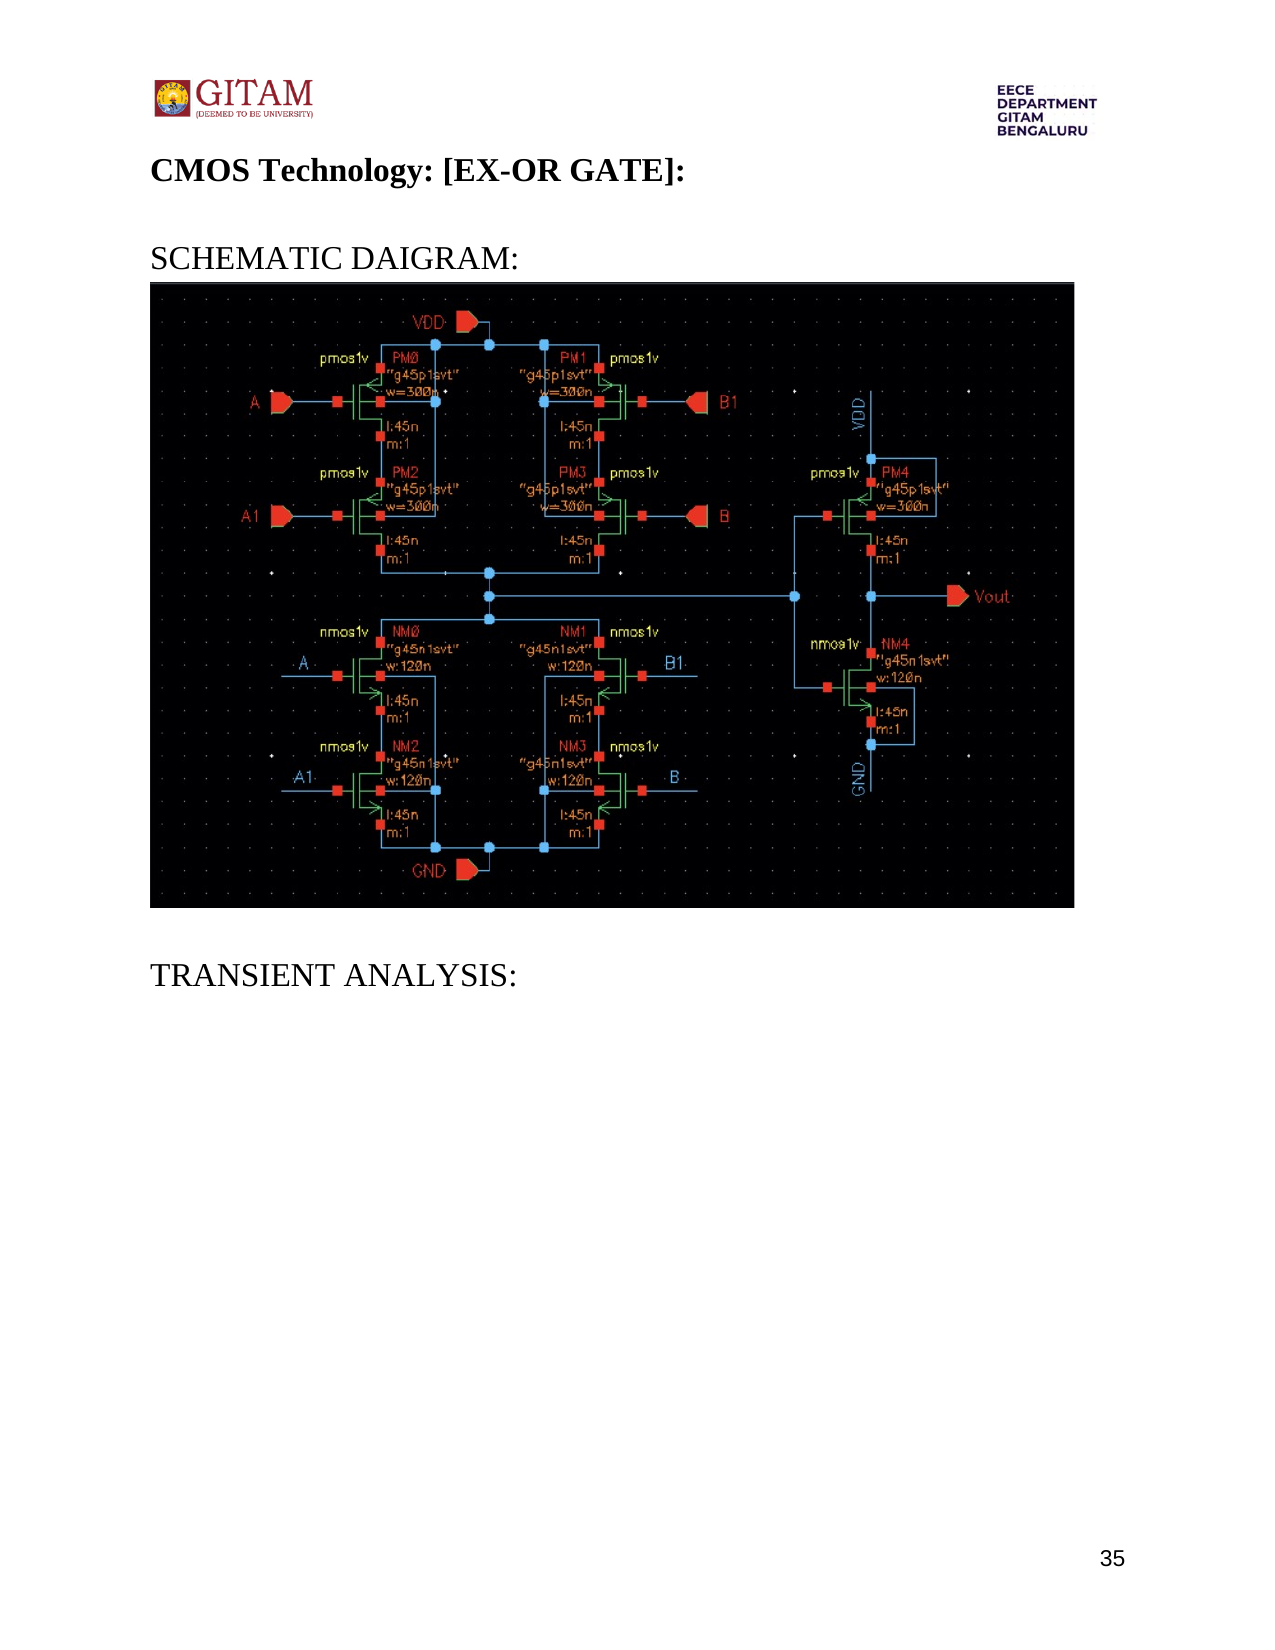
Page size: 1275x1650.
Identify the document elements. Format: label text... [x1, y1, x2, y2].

text CMOS Technology: [EX-OR GATE]: [150, 150, 1125, 188]
text TRANSIENT ANALYSIS: [150, 956, 1125, 994]
picture [993, 78, 1105, 141]
picture [150, 282, 1075, 908]
picture [150, 75, 318, 123]
text SCHEMATIC DAIGRAM: [150, 238, 1125, 276]
